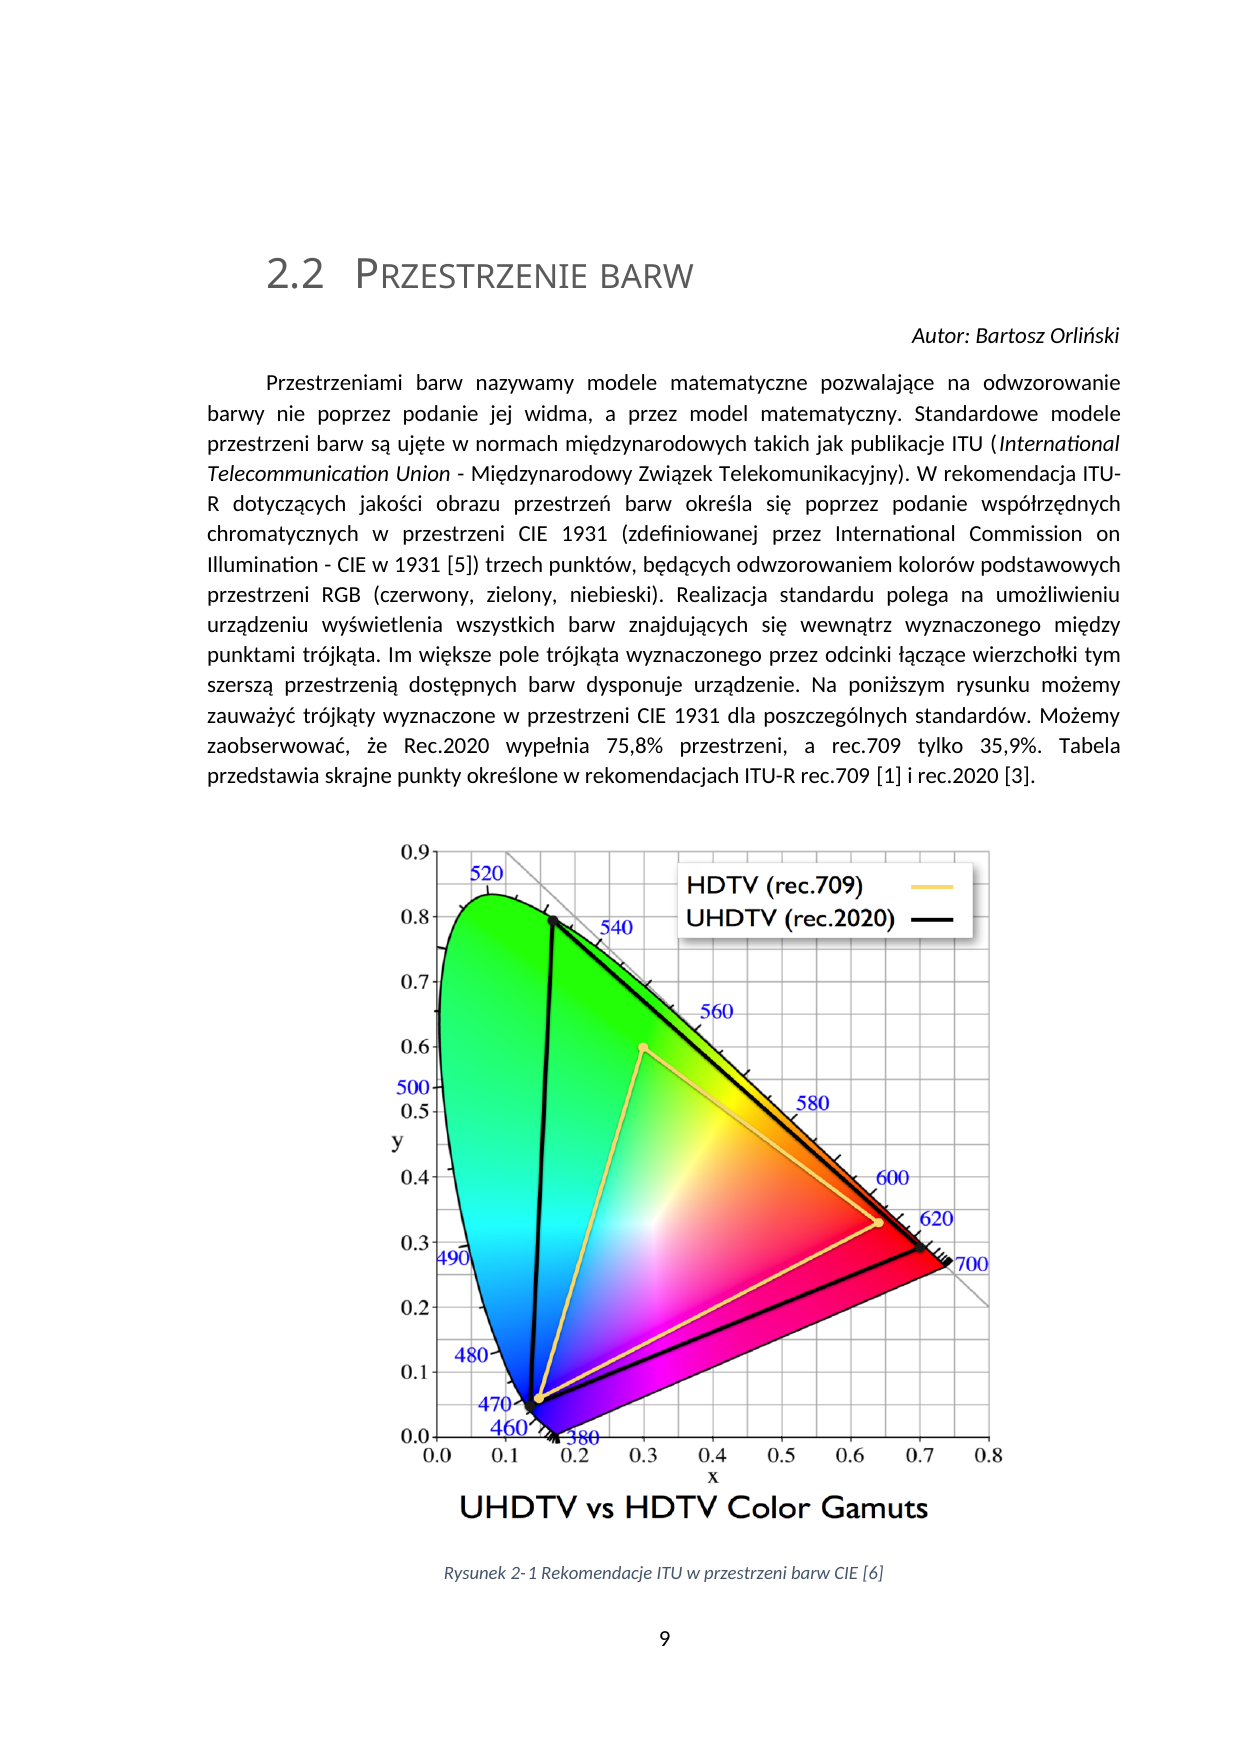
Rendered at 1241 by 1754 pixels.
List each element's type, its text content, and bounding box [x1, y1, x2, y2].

subtitle Przestrzenie barw [266, 244, 1122, 301]
text Autor: Bartosz Orliński [207, 322, 1122, 350]
picture [369, 808, 1019, 1543]
text Przestrzeniami barw nazywamy modele matematyczne pozwalające na odwzorowanie barwy nie poprzez podanie jej widma, a przez model matematyczny. Standardowe modele przestrzeni barw są ujęte w normach międzynarodowych takich jak publikacje ITU (International Telecommunication Union - Międzynarodowy Związek Telekomunikacyjny). W rekomendacja ITU-R dotyczących jakości obrazu przestrzeń barw określa się poprzez podanie współrzędnych chromatycznych w przestrzeni CIE 1931 (zdefiniowanej przez International Commission on Illumination - CIE w 1931 ) trzech punktów, będących odwzorowaniem kolorów podstawowych przestrzeni RGB (czerwony, zielony, niebieski). Realizacja standardu polega na umożliwieniu urządzeniu wyświetlenia wszystkich barw znajdujących się wewnątrz wyznaczonego między punktami trójkąta. Im większe pole trójkąta wyznaczonego przez odcinki łączące wierzchołki tym szerszą przestrzenią dostępnych barw dysponuje urządzenie. Na poniższym rysunku możemy zauważyć trójkąty wyznaczone w przestrzeni CIE 1931 dla poszczególnych standardów. Możemy zaobserwować, że Rec.2020 wypełnia 75,8% przestrzeni, a rec.709 tylko 35,9%. Tabela przedstawia skrajne punkty określone w rekomendacjach ITU-R rec.709 i rec.2020. [207, 368, 1122, 789]
text Rysunek 2-1 Rekomendacje ITU w przestrzeni barw CIE [207, 1561, 1122, 1584]
